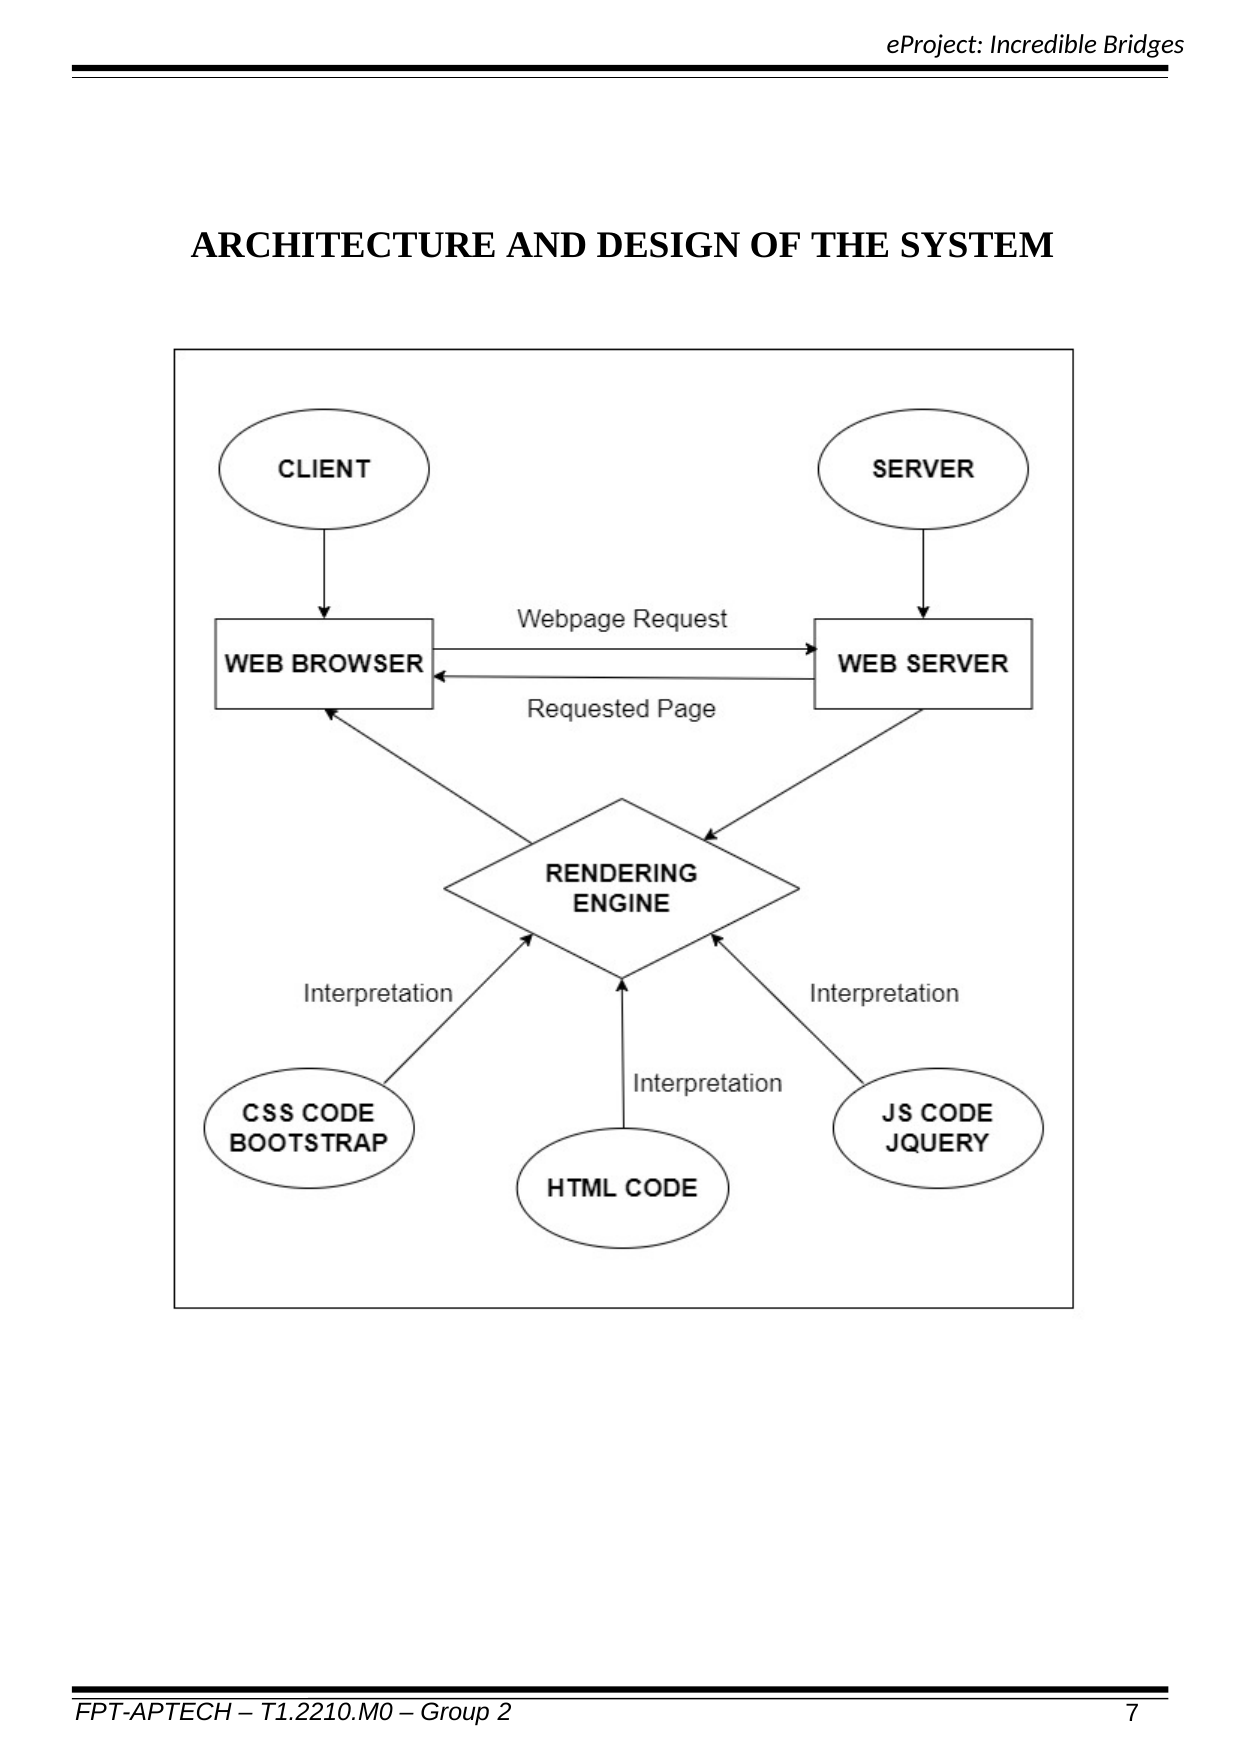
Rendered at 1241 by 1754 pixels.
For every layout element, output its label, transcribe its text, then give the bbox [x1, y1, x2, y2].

subtitle ARCHITECTURE AND DESIGN OF THE SYSTEM [74, 222, 1170, 265]
picture [115, 289, 1134, 1369]
